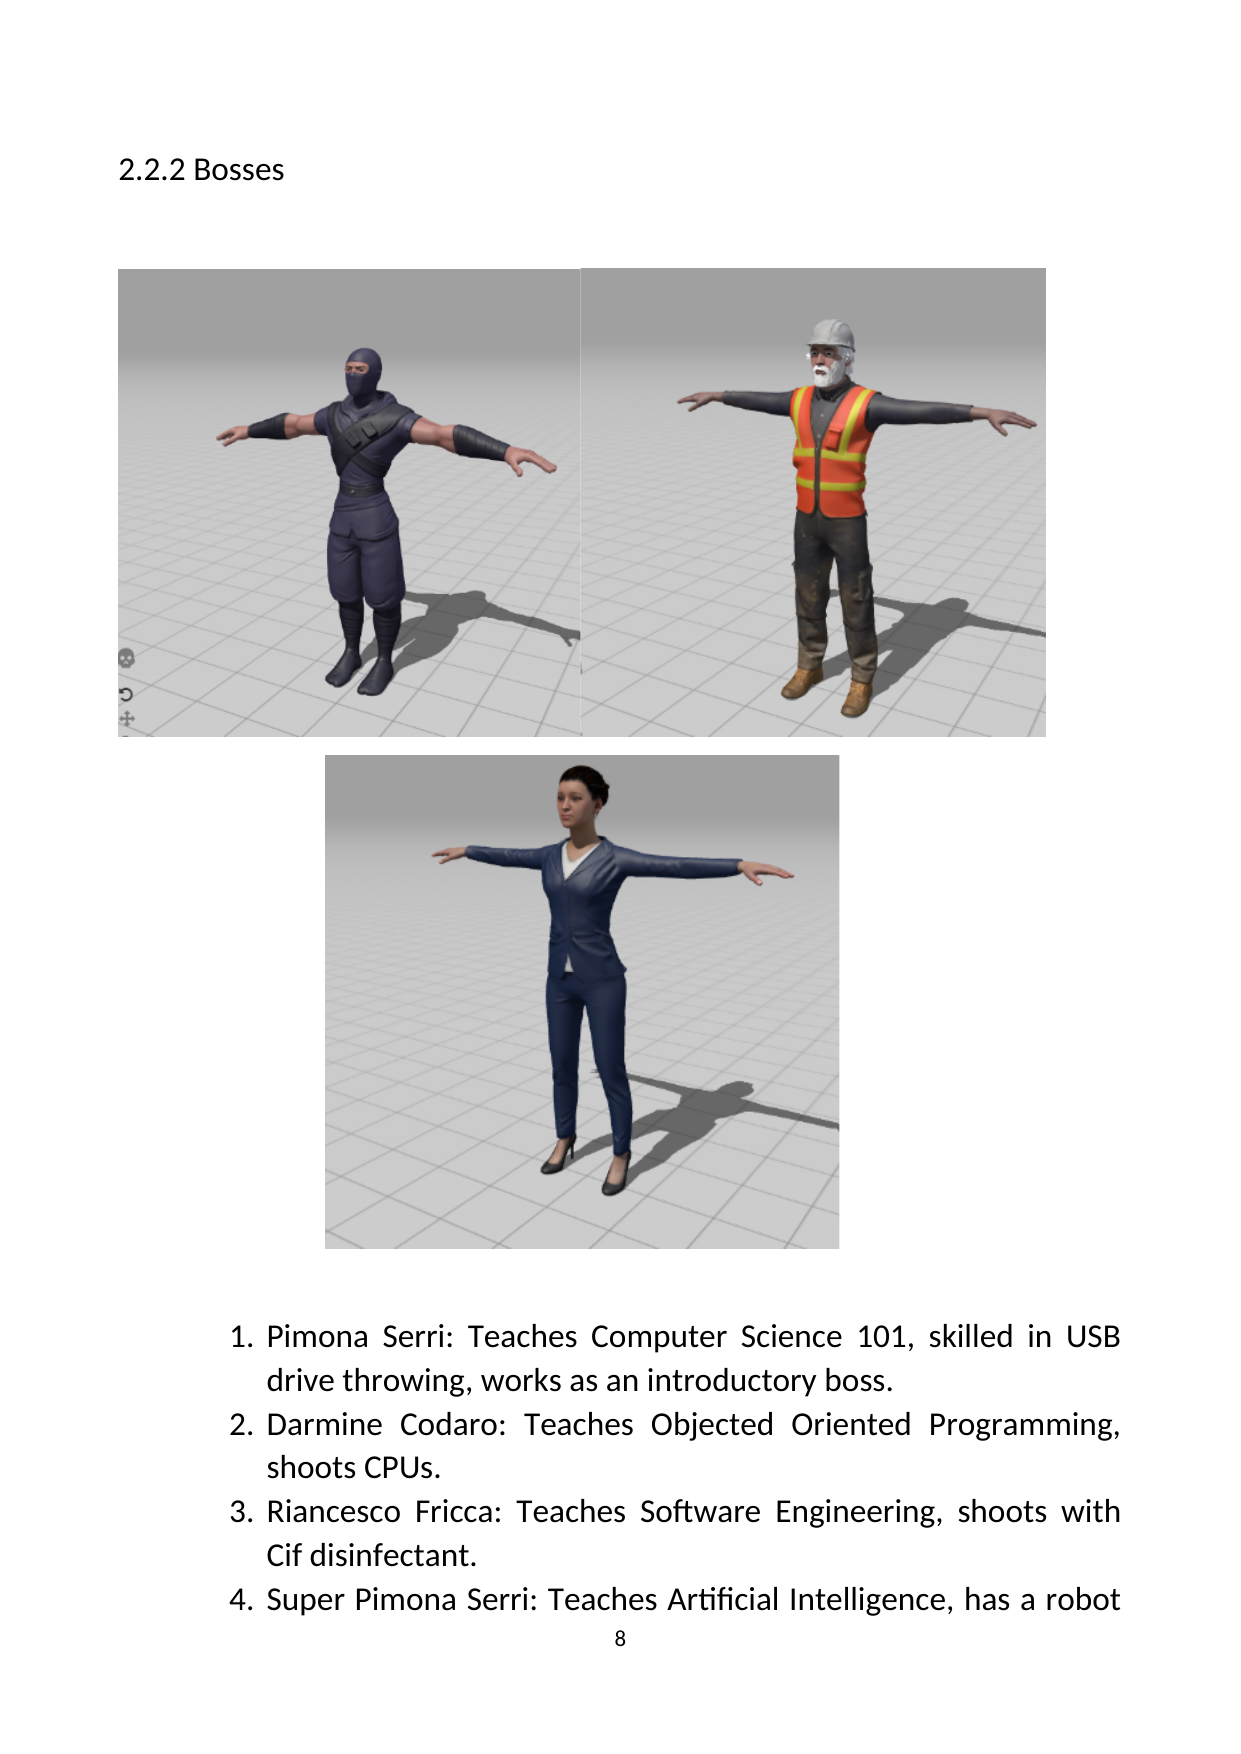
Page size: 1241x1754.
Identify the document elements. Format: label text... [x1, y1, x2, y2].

list Pimona Serri: Teaches Computer Science 101, skilled in USB drive throwing, works as an introductory boss. [229, 1314, 1122, 1399]
list Darmine Codaro: Teaches Objected Oriented Programming, shoots CPUs. [229, 1402, 1122, 1487]
list Riancesco Fricca: Teaches Software Engineering, shoots with Cif disinfectant. [229, 1490, 1122, 1575]
picture [118, 268, 1046, 737]
text 2.2.2 Bosses [118, 148, 1122, 188]
picture [325, 755, 840, 1249]
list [229, 1578, 1122, 1619]
